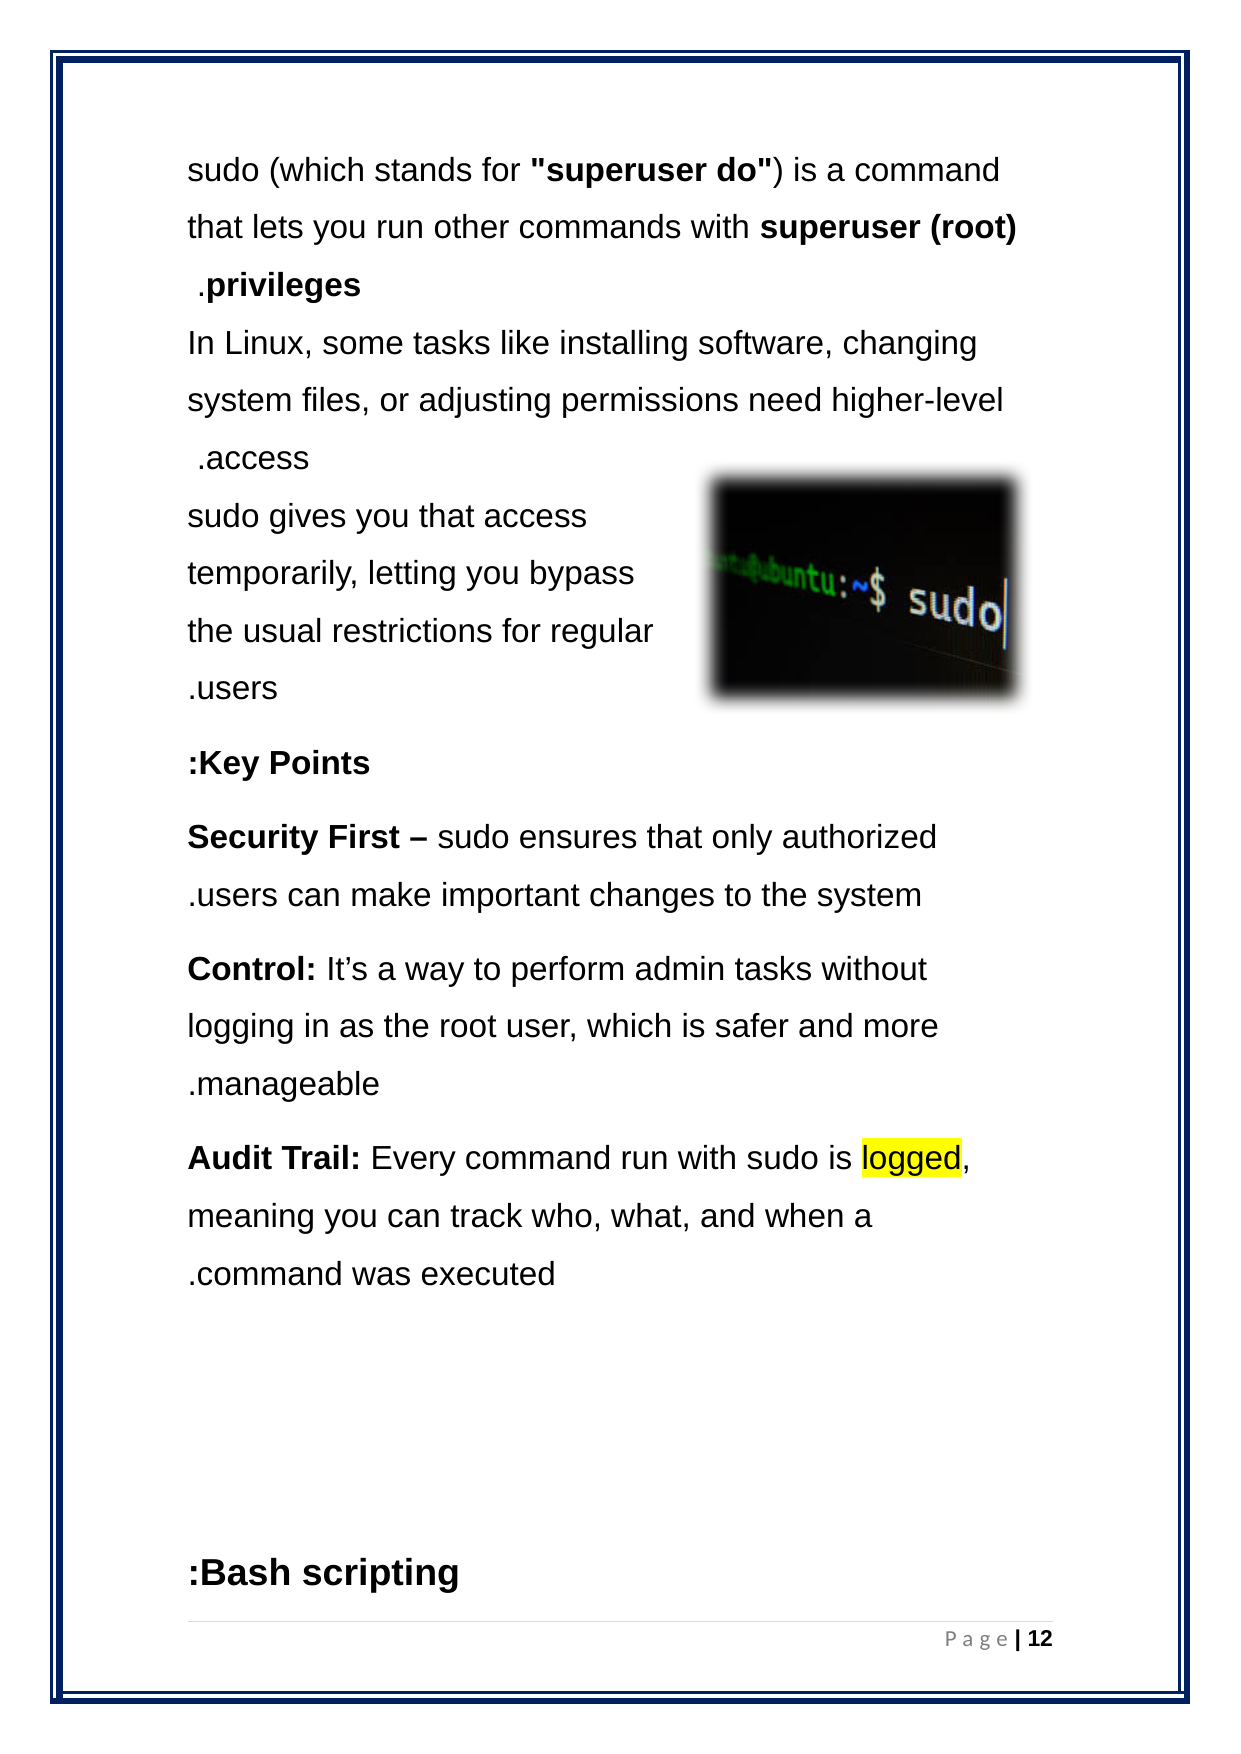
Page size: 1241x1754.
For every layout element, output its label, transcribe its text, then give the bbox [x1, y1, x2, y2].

text Audit Trail: Every command run with sudo is logged, meaning you can track who, what, and when a command was executed. [187, 1138, 1015, 1292]
picture [723, 489, 1005, 687]
text Security First – sudo ensures that only authorized users can make important changes to the system. [187, 817, 1015, 913]
text Key Points: [187, 743, 1015, 781]
text sudo (which stands for "superuser do") is a command that lets you run other commands with superuser (root) privileges. In Linux, some tasks like installing software, changing system files, or adjusting permissions need higher-level access. sudo gives you that access temporarily, letting you bypass the usual restrictions for regular users. [187, 150, 1053, 707]
text Bash scripting: [187, 1551, 1053, 1594]
text Control: It’s a way to perform admin tasks without logging in as the root user, which is safer and more manageable. [187, 949, 1015, 1102]
